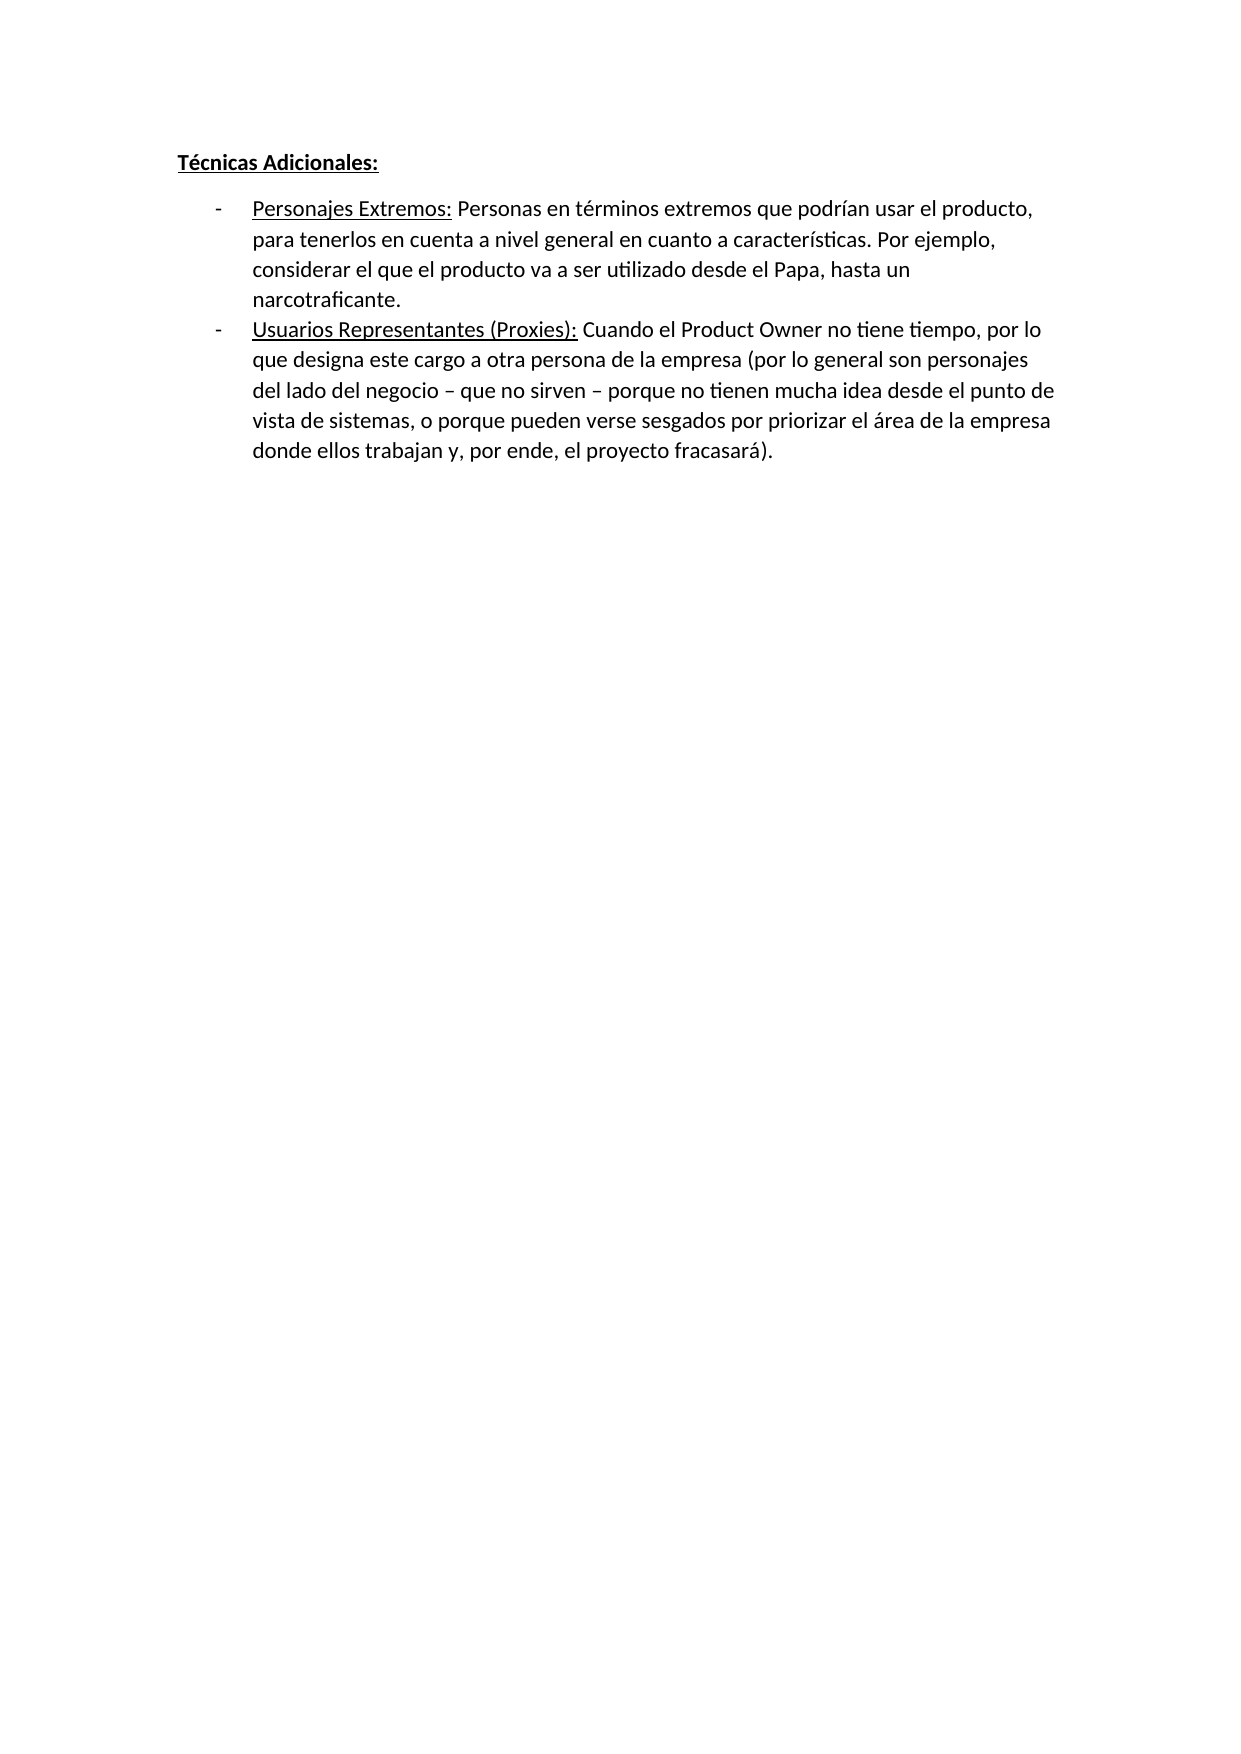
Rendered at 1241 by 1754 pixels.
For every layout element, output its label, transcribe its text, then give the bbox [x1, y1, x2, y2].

text Técnicas Adicionales: [177, 148, 1063, 176]
list Usuarios Representantes (Proxies): Cuando el Product Owner no tiene tiempo, por lo que designa este cargo a otra persona de la empresa (por lo general son personajes del lado del negocio – que no sirven – porque no tienen mucha idea desde el punto de vista de sistemas, o porque pueden verse sesgados por priorizar el área de la empresa donde ellos trabajan y, por ende, el proyecto fracasará). [215, 315, 1063, 464]
list Personajes Extremos: Personas en términos extremos que podrían usar el producto, para tenerlos en cuenta a nivel general en cuanto a características. Por ejemplo, considerar el que el producto va a ser utilizado desde el Papa, hasta un narcotraficante. [215, 194, 1063, 313]
